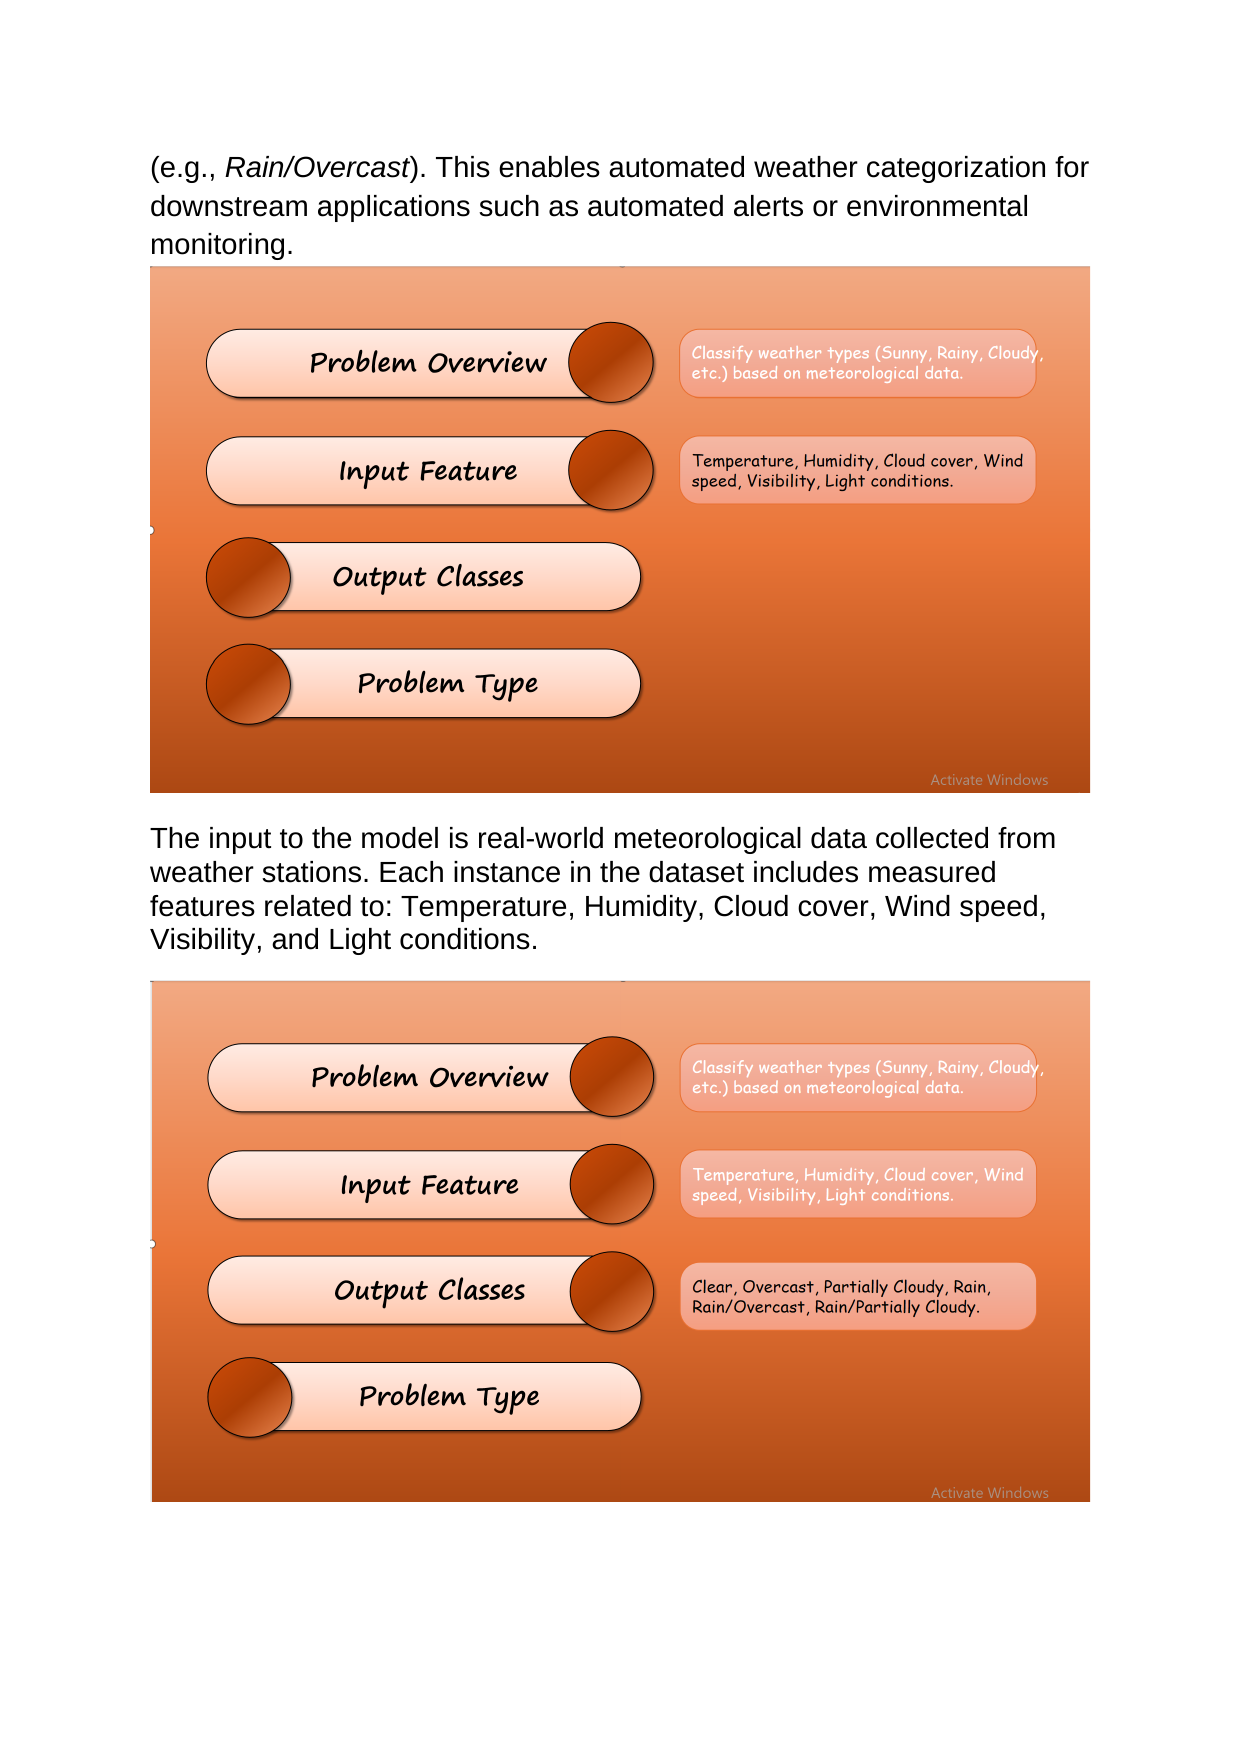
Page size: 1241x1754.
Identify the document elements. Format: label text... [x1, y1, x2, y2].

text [150, 150, 1090, 261]
picture [150, 265, 1091, 793]
picture [150, 980, 1091, 1502]
text The input to the model is real-world meteorological data collected from weather stations. Each instance in the dataset includes measured features related to: Temperature, Humidity, Cloud cover, Wind speed, Visibility, and Light conditions. [150, 822, 1090, 956]
